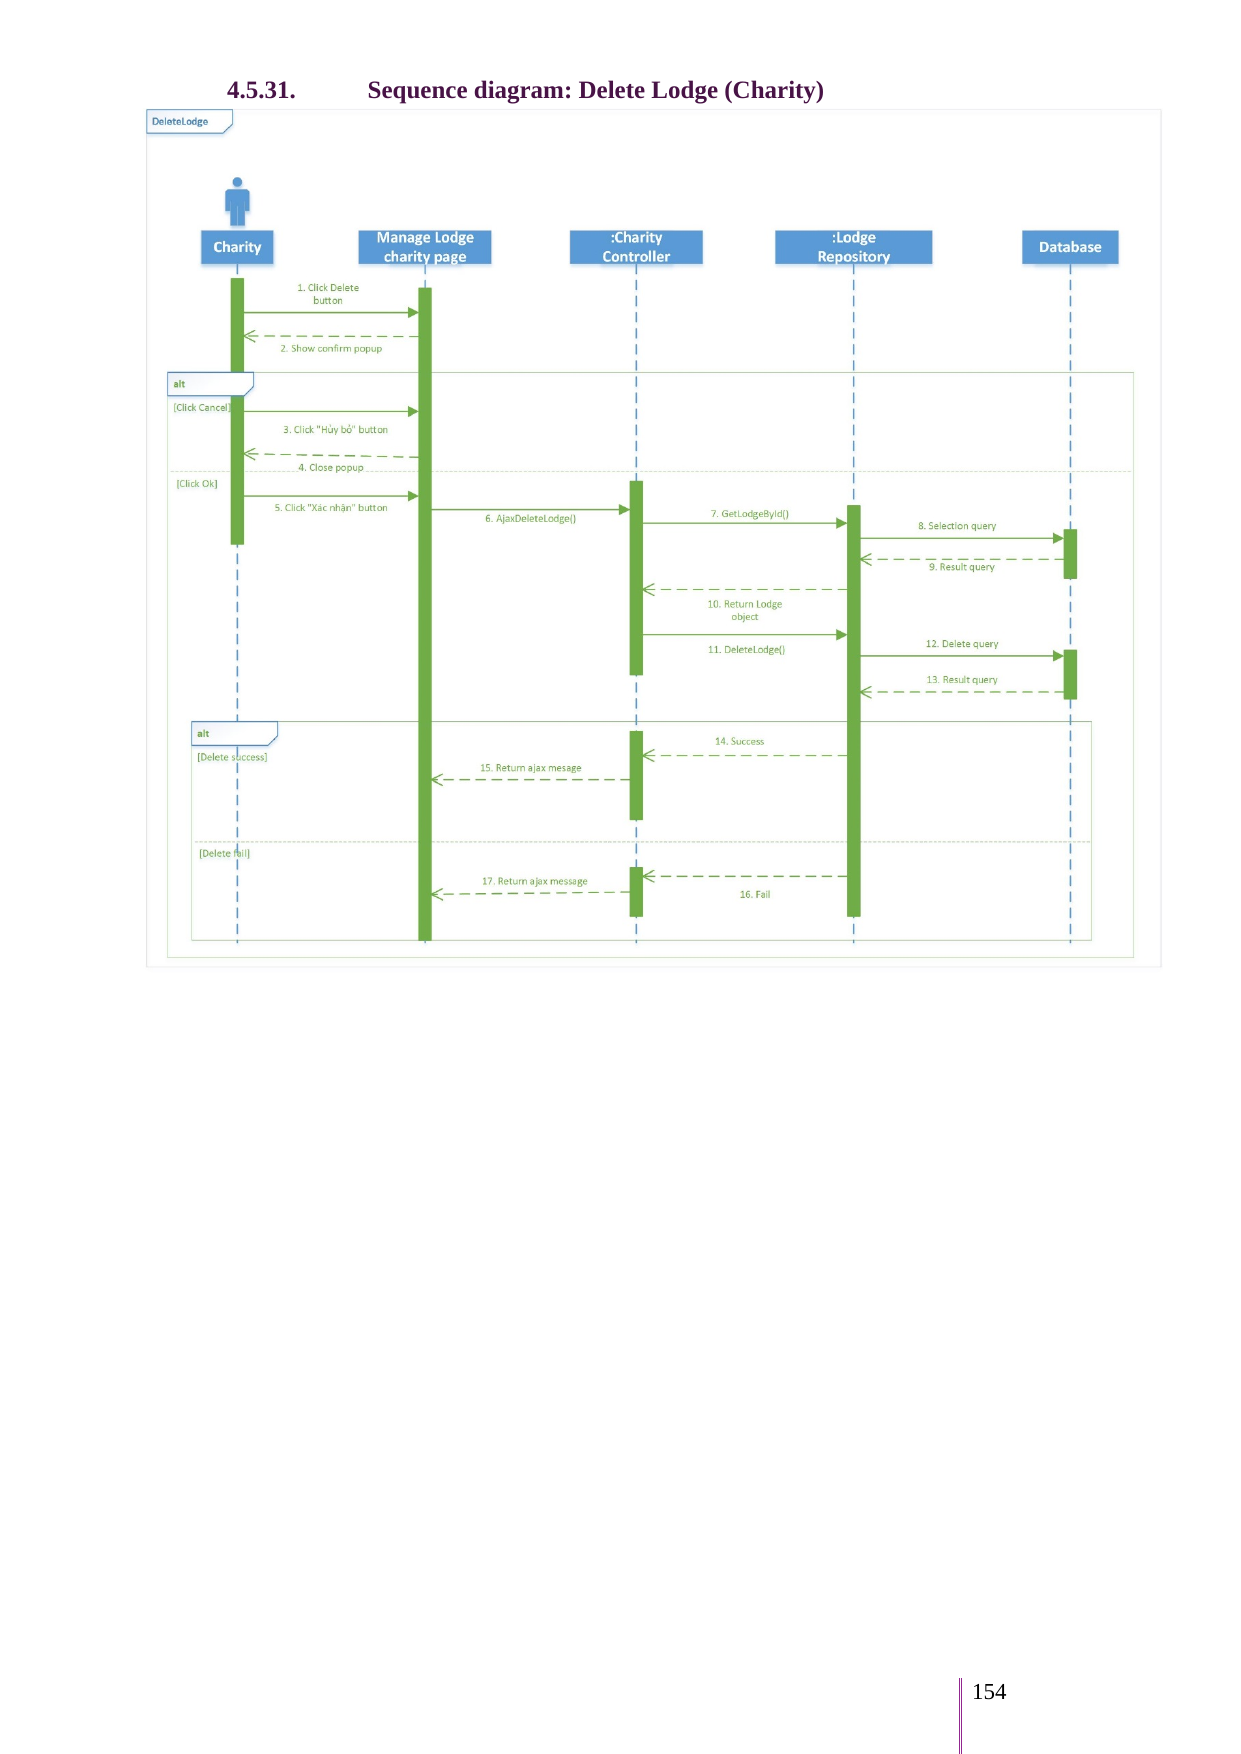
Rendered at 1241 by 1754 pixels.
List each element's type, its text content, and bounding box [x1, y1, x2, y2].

picture [142, 108, 1166, 974]
subtitle Sequence diagram: Delete Lodge (Charity) [227, 75, 1165, 104]
